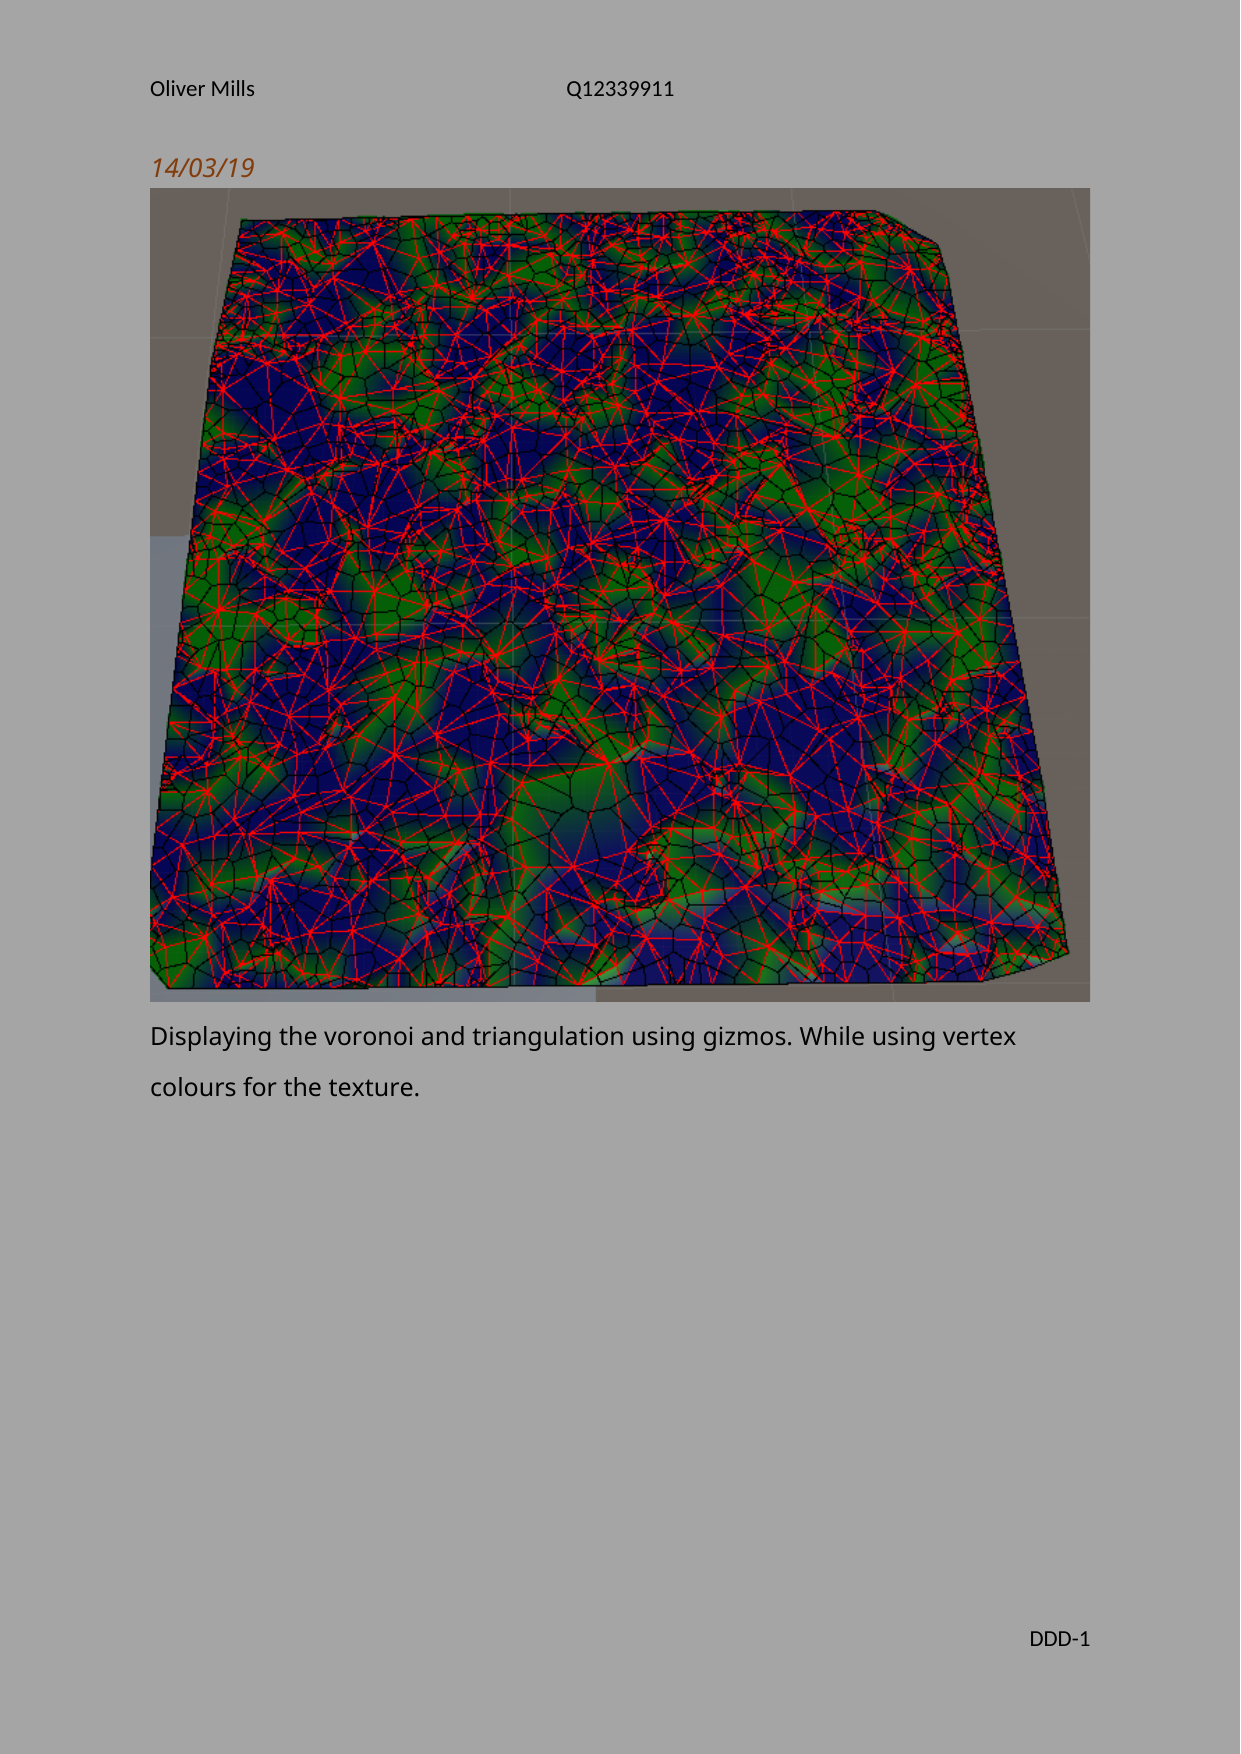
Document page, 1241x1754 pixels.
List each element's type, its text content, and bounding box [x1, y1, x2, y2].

text Displaying the voronoi and triangulation using gizmos. While using vertex colours for the texture. [150, 1019, 1090, 1104]
subtitle 14/03/19 [150, 150, 1090, 186]
picture [150, 188, 1091, 1002]
